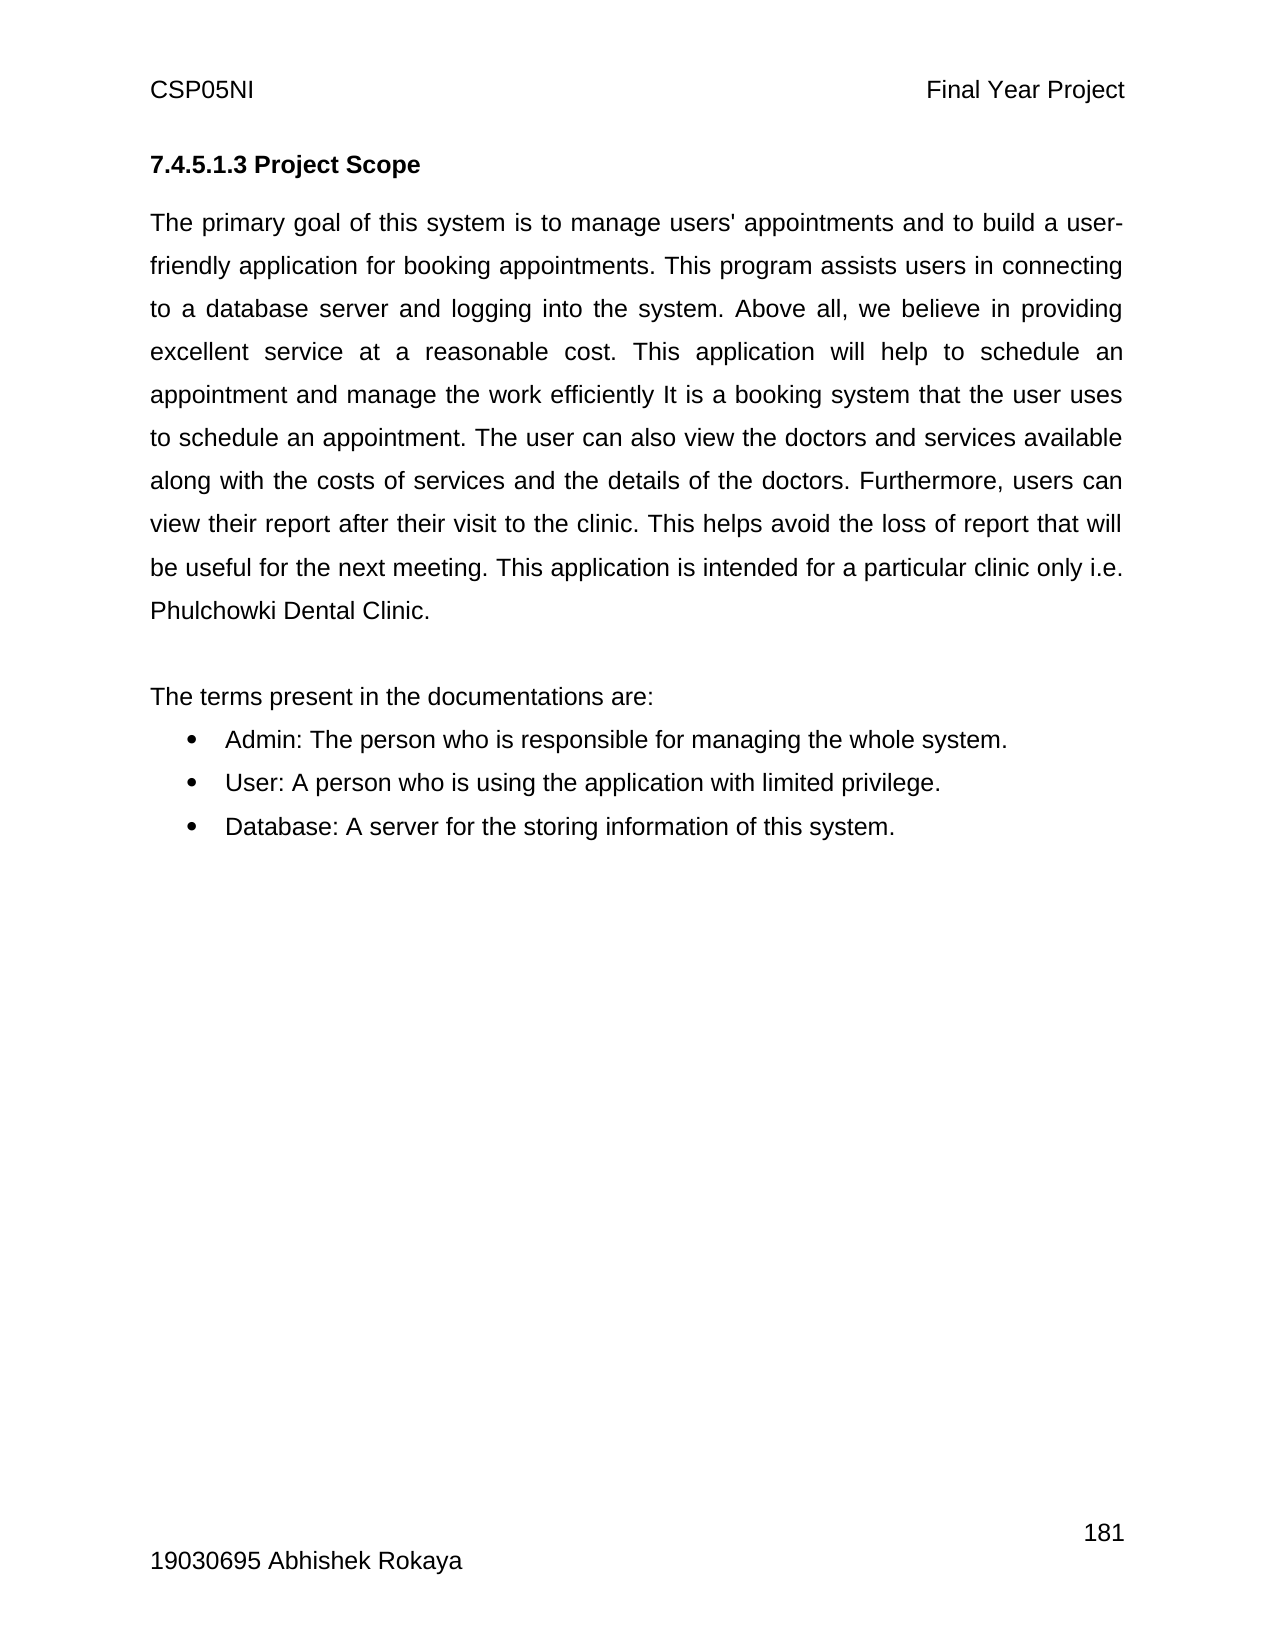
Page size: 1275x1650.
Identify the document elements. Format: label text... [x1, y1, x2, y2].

text 7.4.5.1.3 Project Scope [150, 150, 1125, 179]
list Admin: The person who is responsible for managing the whole system. [187, 725, 1125, 754]
list User: A person who is using the application with limited privilege. [187, 768, 1125, 797]
text The terms present in the documentations are: [150, 682, 1125, 711]
text The primary goal of this system is to manage users' appointments and to build a user-friendly application for booking appointments. This program assists users in connecting to a database server and logging into the system. Above all, we believe in providing excellent service at a reasonable cost. This application will help to schedule an appointment and manage the work efficiently It is a booking system that the user uses to schedule an appointment. The user can also view the doctors and services available along with the costs of services and the details of the doctors. Furthermore, users can view their report after their visit to the clinic. This helps avoid the loss of report that will be useful for the next meeting. This application is intended for a particular clinic only i.e. Phulchowki Dental Clinic. [150, 207, 1125, 624]
list Database: A server for the storing information of this system. [187, 811, 1125, 840]
